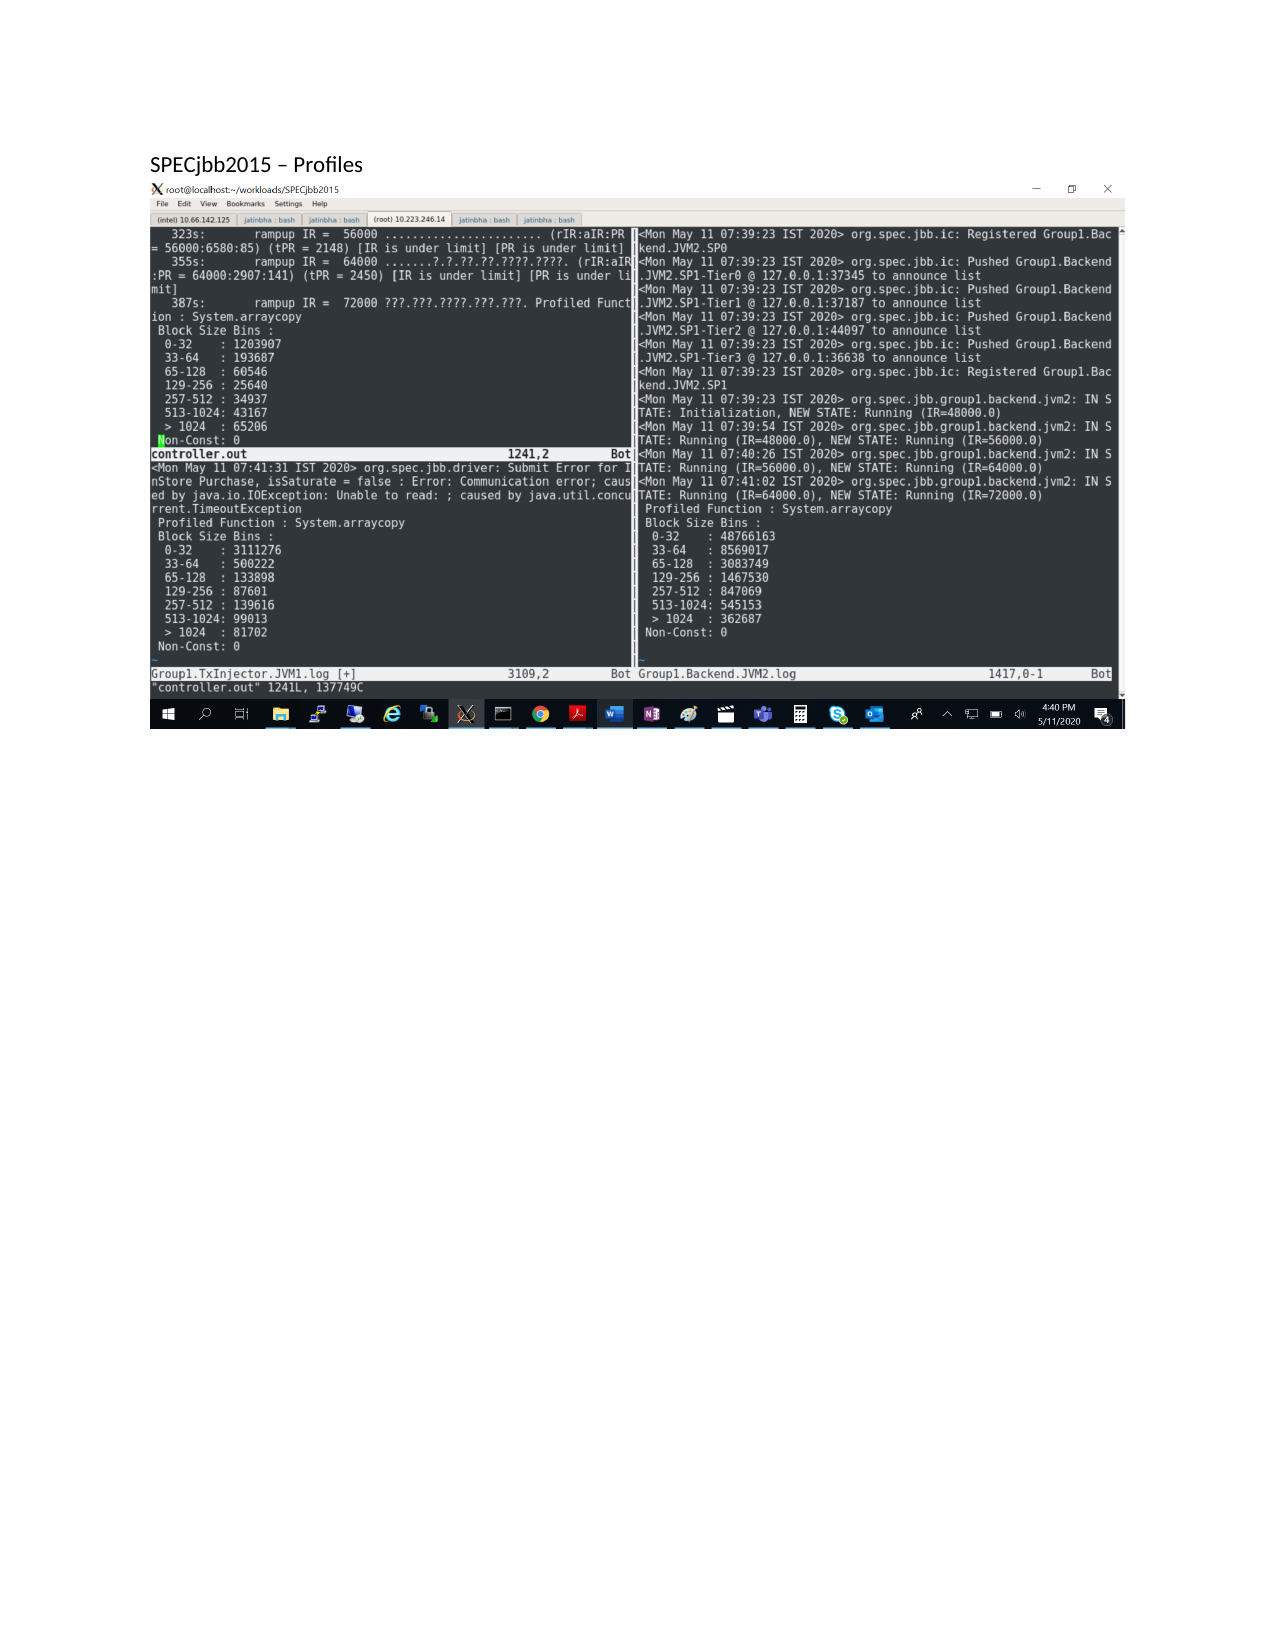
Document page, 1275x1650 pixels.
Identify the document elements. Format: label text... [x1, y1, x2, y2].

picture [150, 180, 1125, 729]
text SPECjbb2015 – Profiles [150, 150, 1125, 180]
